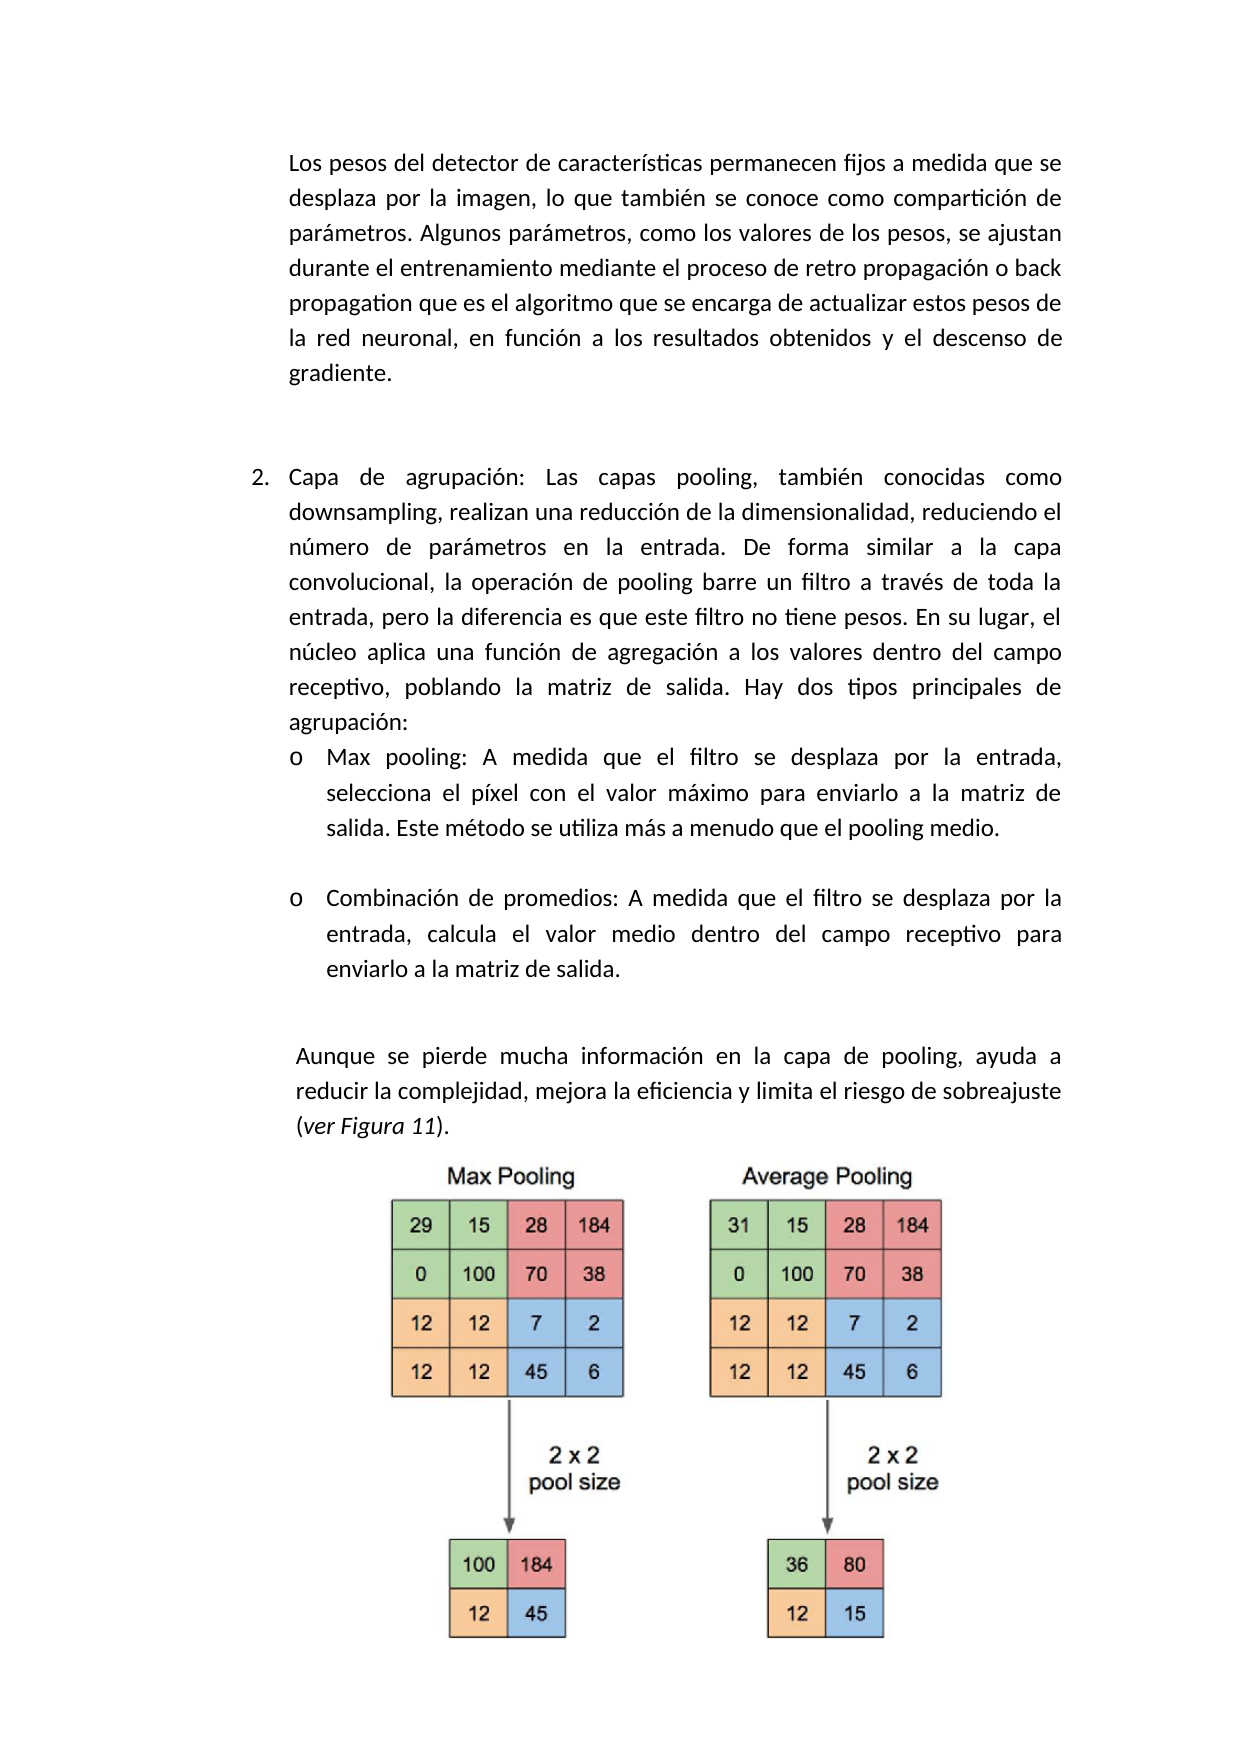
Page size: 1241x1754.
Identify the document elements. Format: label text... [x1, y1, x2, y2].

list Combinación de promedios: A medida que el filtro se desplaza por la entrada, calcula el valor medio dentro del campo receptivo para enviarlo a la matriz de salida. [288, 882, 1063, 984]
text Aunque se pierde mucha información en la capa de pooling, ayuda a reducir la complejidad, mejora la eficiencia y limita el riesgo de sobreajuste (ver Figura 11). [296, 1040, 1063, 1141]
text Los pesos del detector de características permanecen fijos a medida que se desplaza por la imagen, lo que también se conoce como compartición de parámetros. Algunos parámetros, como los valores de los pesos, se ajustan durante el entrenamiento mediante el proceso de retro propagación o back propagation que es el algoritmo que se encarga de actualizar estos pesos de la red neuronal, en función a los resultados obtenidos y el descenso de gradiente. [288, 148, 1063, 388]
list Capa de agrupación: Las capas pooling, también conocidas como downsampling, realizan una reducción de la dimensionalidad, reduciendo el número de parámetros en la entrada. De forma similar a la capa convolucional, la operación de pooling barre un filtro a través de toda la entrada, pero la diferencia es que este filtro no tiene pesos. En su lugar, el núcleo aplica una función de agregación a los valores dentro del campo receptivo, poblando la matriz de salida. Hay dos tipos principales de agrupación: [251, 461, 1063, 736]
picture [382, 1151, 952, 1648]
list Max pooling: A medida que el filtro se desplaza por la entrada, selecciona el píxel con el valor máximo para enviarlo a la matriz de salida. Este método se utiliza más a menudo que el pooling medio. [288, 741, 1063, 843]
